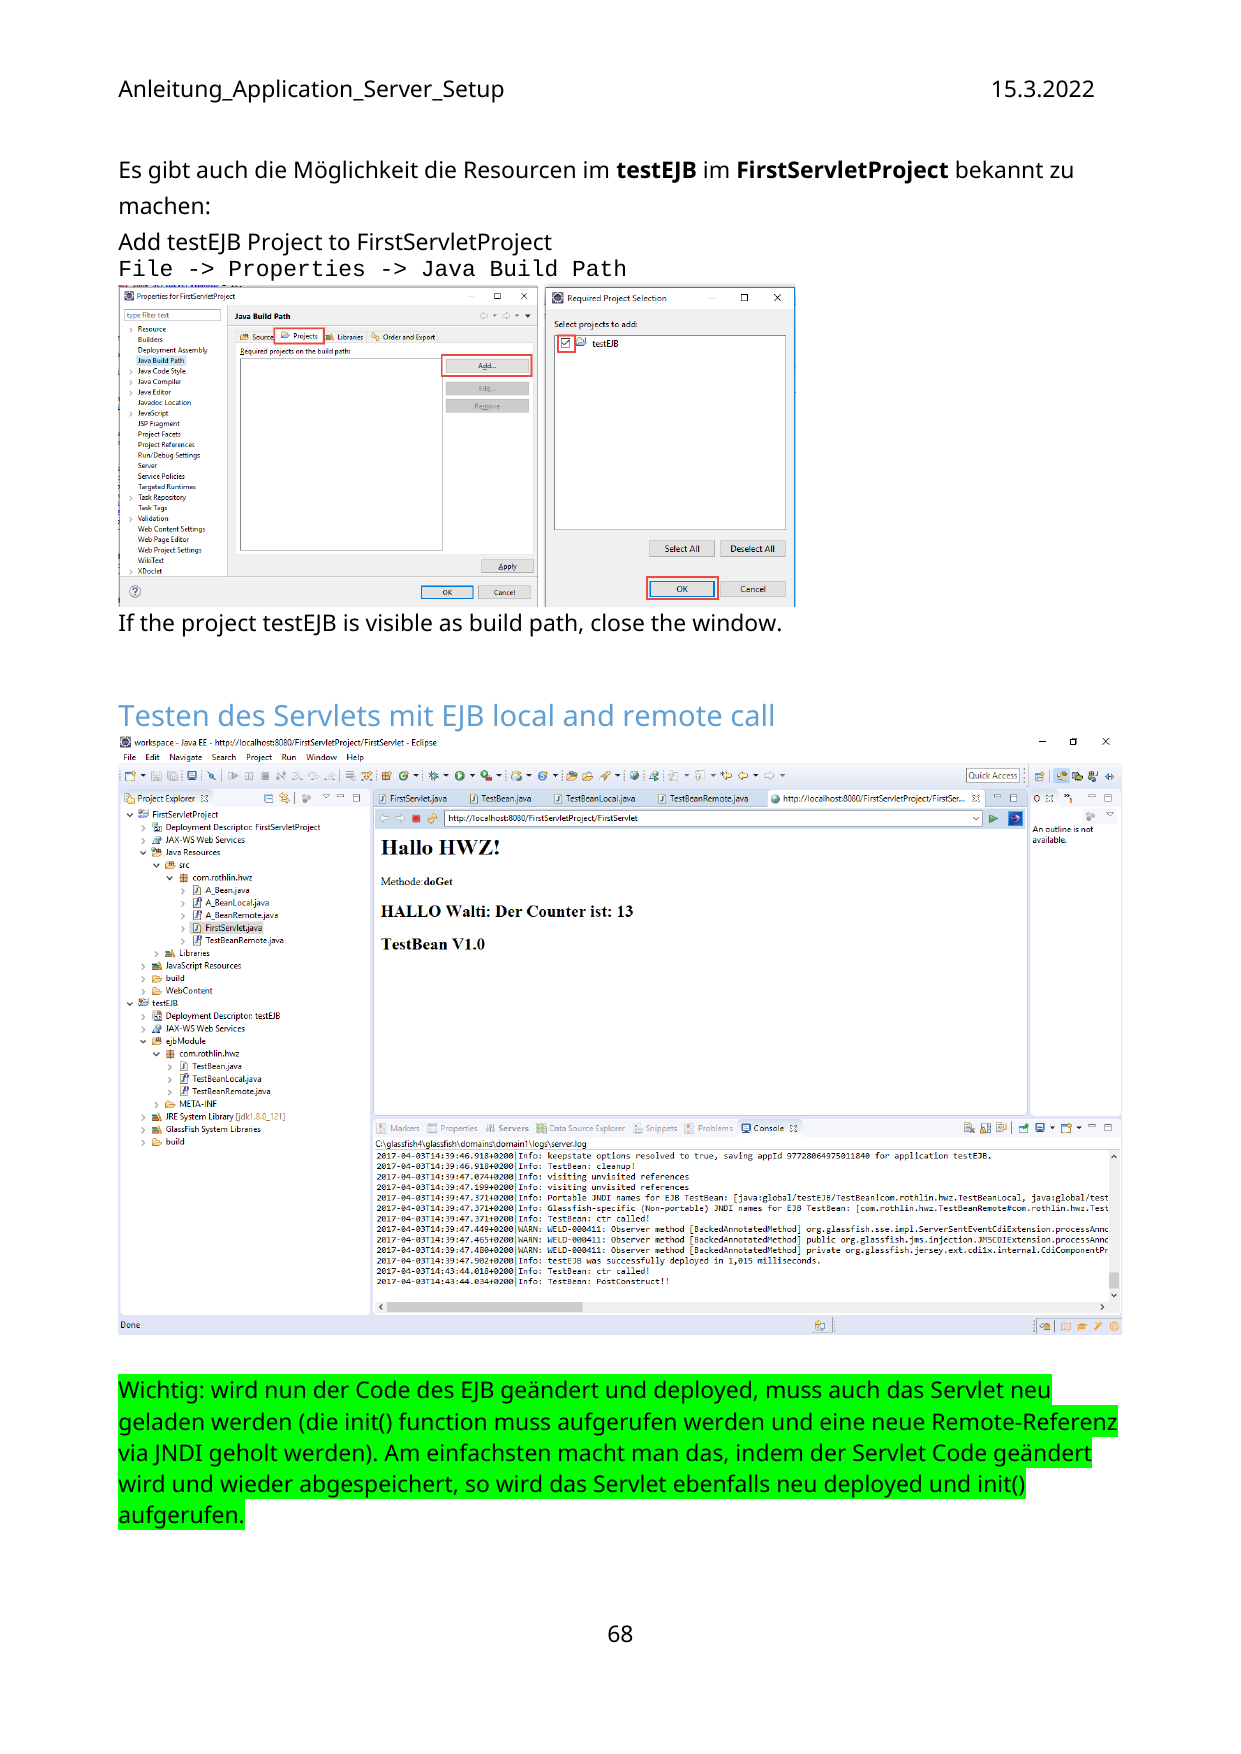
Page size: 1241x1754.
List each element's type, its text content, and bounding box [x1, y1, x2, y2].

subtitle Testen des Servlets mit EJB local and remote call [118, 695, 1122, 734]
text Wichtig: wird nun der Code des EJB geändert und deployed, muss auch das Servlet neu geladen werden (die init() function muss aufgerufen werden und eine neue Remote-Referenz via JNDI geholt werden). Am einfachsten macht man das, indem der Servlet Code geändert wird und wieder abgespeichert, so wird das Servlet ebenfalls neu deployed und init() aufgerufen. [245, 1374, 1122, 1530]
picture [118, 734, 1123, 1335]
text If the project testEJB is visible as build path, close the window. [118, 607, 1122, 638]
text Add testEJB Project to FirstServletProject [118, 226, 1122, 257]
text Es gibt auch die Möglichkeit die Resourcen im testEJB im FirstServletProject bekannt zu machen: [118, 154, 1122, 221]
picture [118, 285, 538, 607]
picture [543, 283, 796, 607]
text File -> Properties -> Java Build Path [118, 257, 1122, 283]
